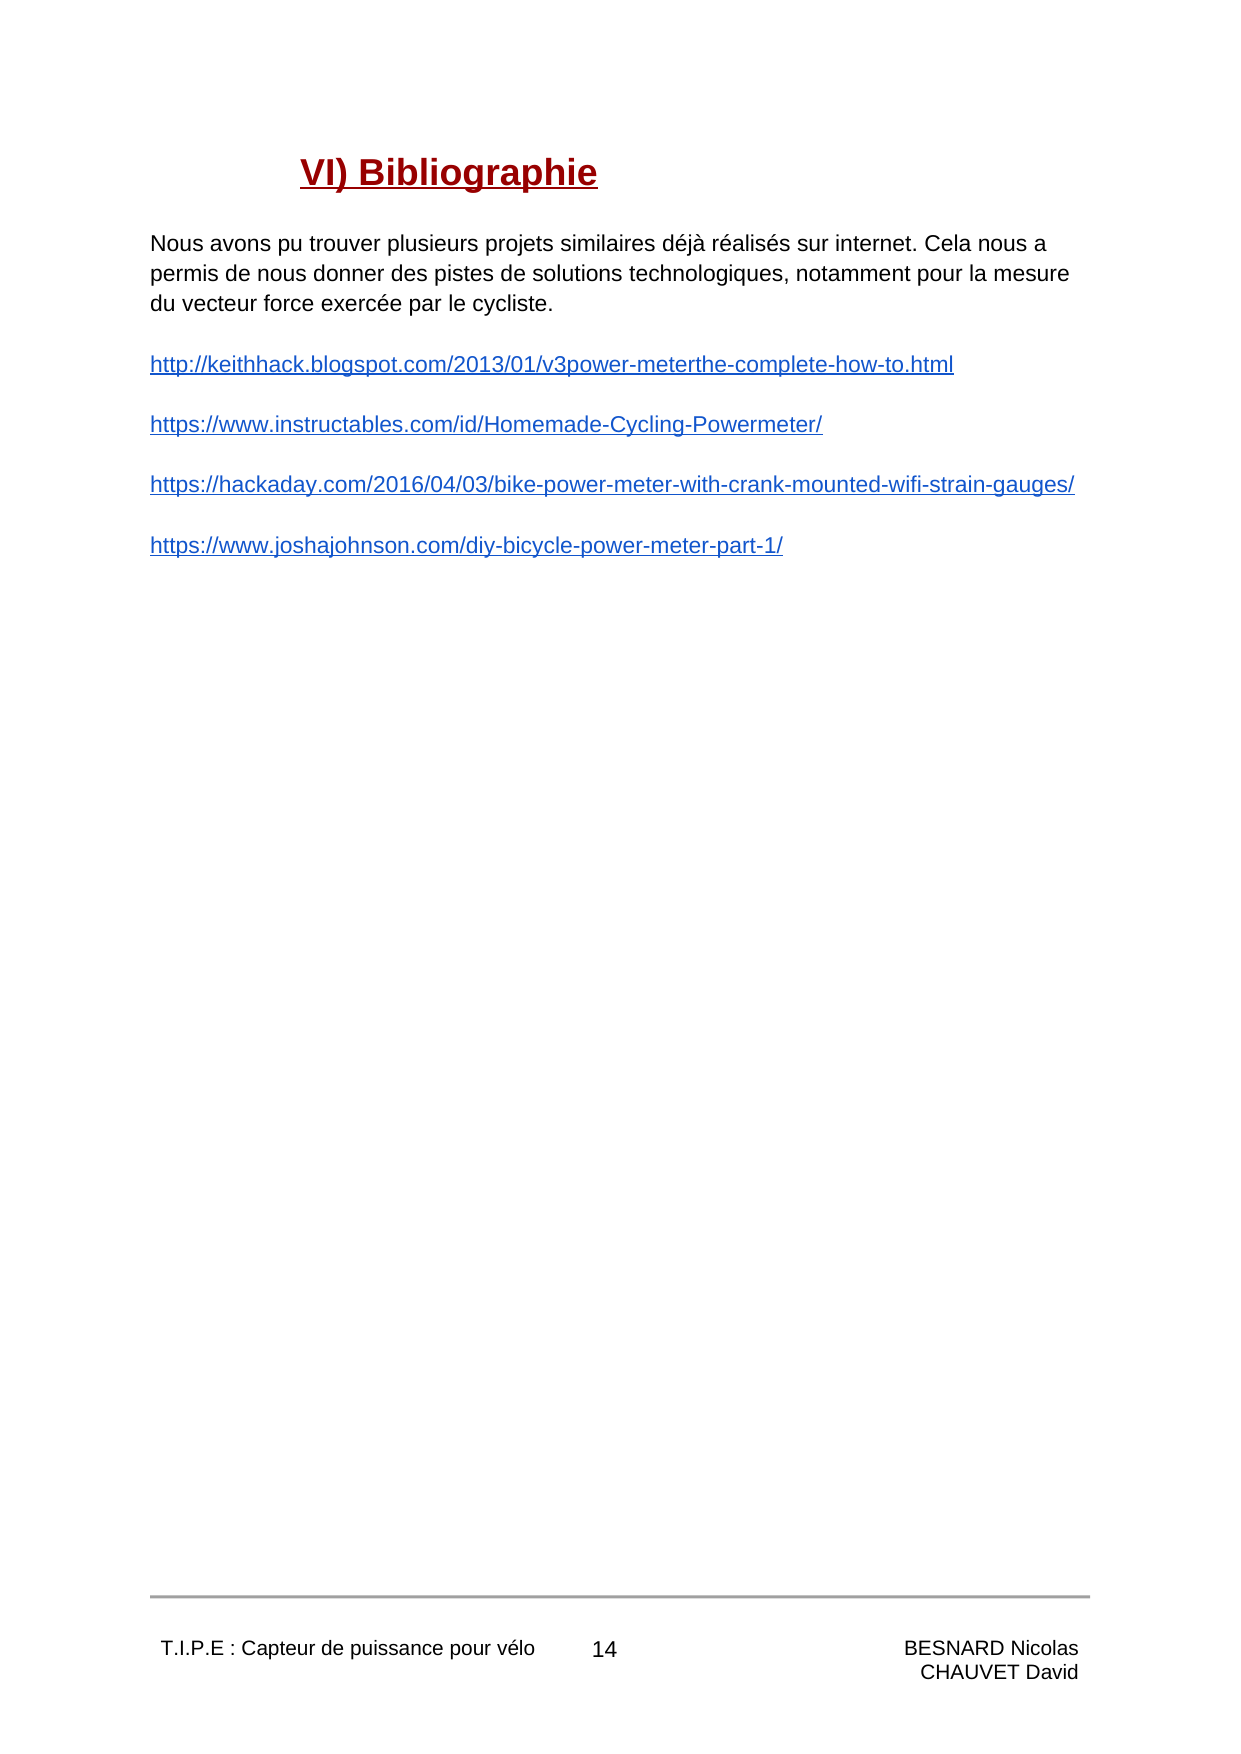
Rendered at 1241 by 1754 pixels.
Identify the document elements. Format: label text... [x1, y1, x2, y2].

subtitle VI) Bibliographie [225, 150, 1090, 193]
text http://keithhack.blogspot.com/2013/01/v3power-meterthe-complete-how-to.html [150, 351, 1090, 377]
text https://www.joshajohnson.com/diy-bicycle-power-meter-part-1/ [150, 532, 1090, 558]
text Nous avons pu trouver plusieurs projets similaires déjà réalisés sur internet. Cela nous a permis de nous donner des pistes de solutions technologiques, notamment pour la mesure du vecteur force exercée par le cycliste. [150, 230, 1090, 317]
text https://www.instructables.com/id/Homemade-Cycling-Powermeter/ [150, 411, 1090, 437]
text https://hackaday.com/2016/04/03/bike-power-meter-with-crank-mounted-wifi-strain-gauges/ [150, 471, 1090, 498]
